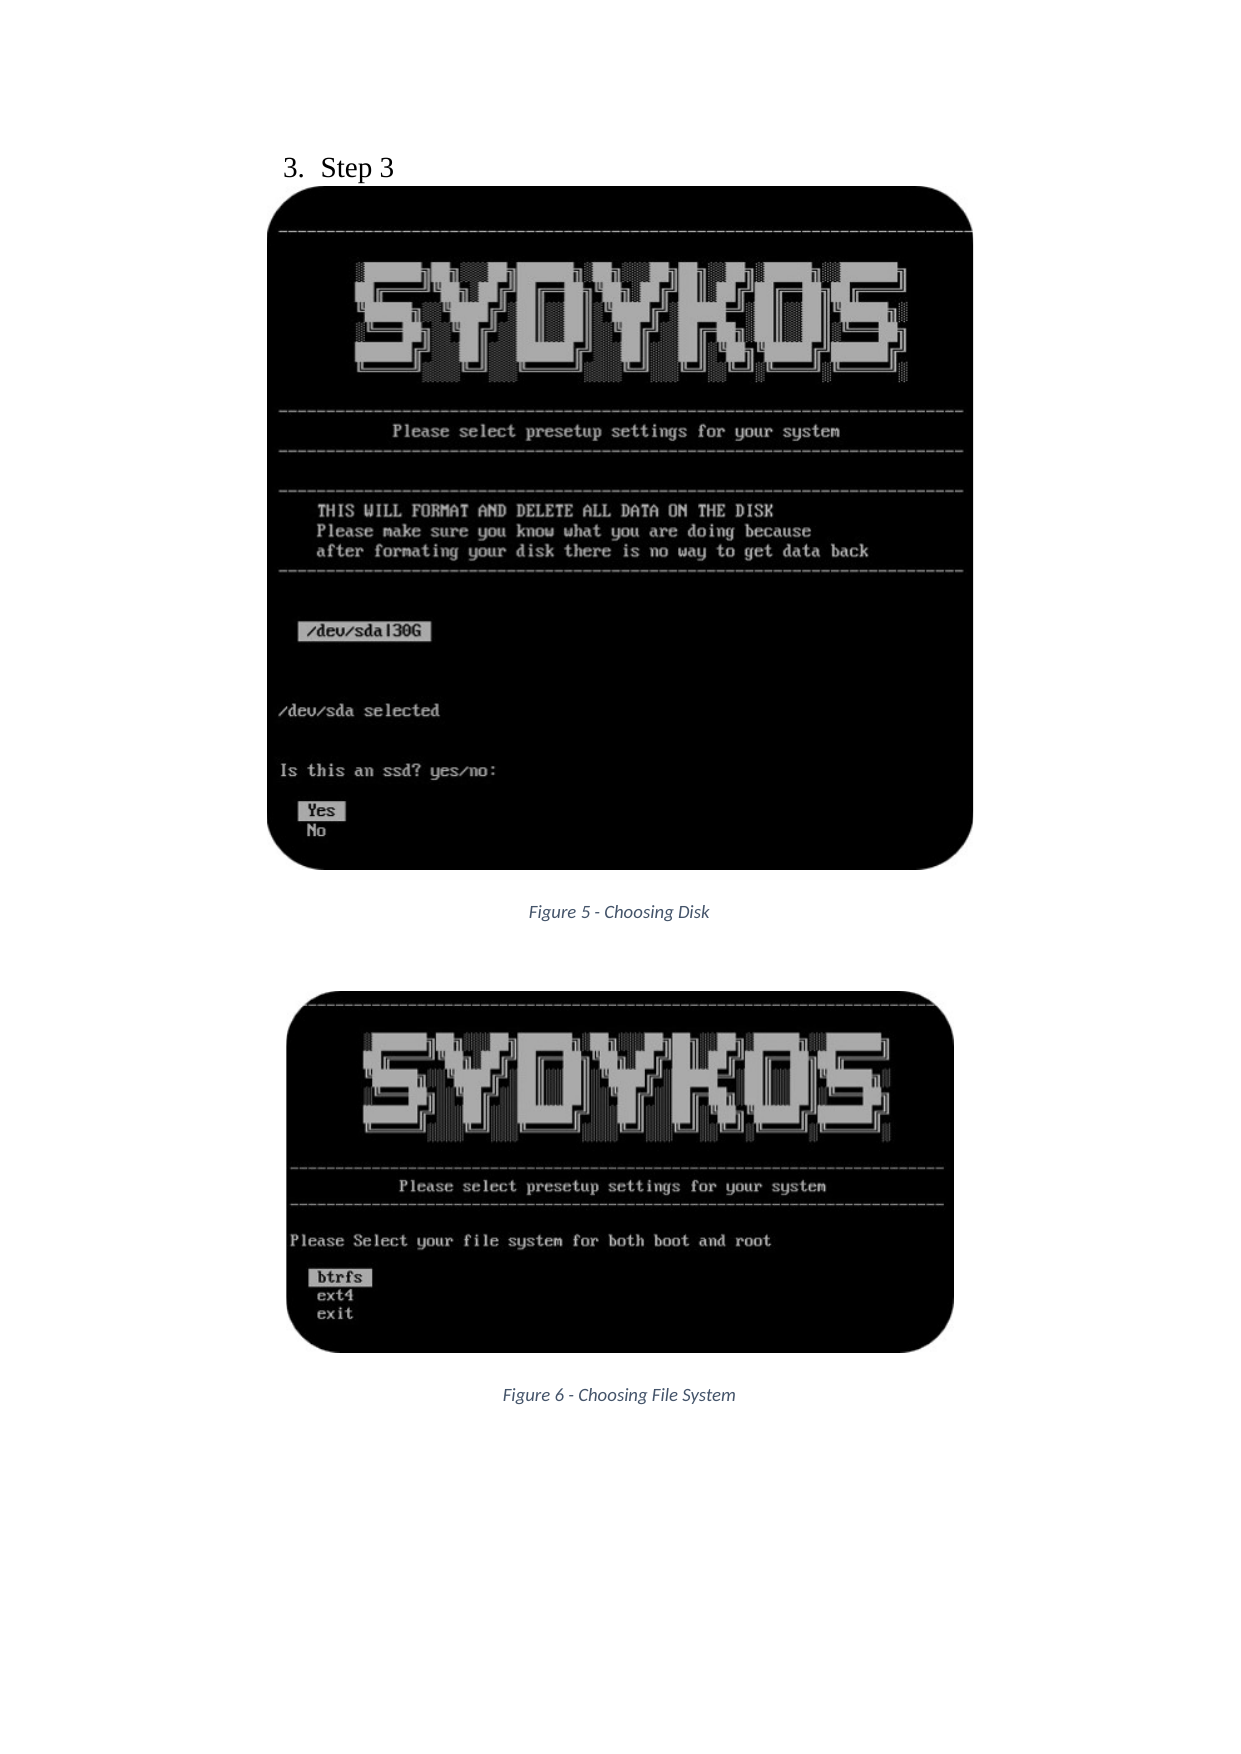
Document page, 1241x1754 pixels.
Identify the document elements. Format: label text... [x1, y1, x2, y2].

text Figure 5 - Choosing Disk [150, 901, 1090, 923]
picture [286, 991, 954, 1353]
text Figure 6 - Choosing File System [150, 1383, 1090, 1406]
picture [267, 186, 974, 870]
subtitle Step 3 [283, 150, 1090, 183]
